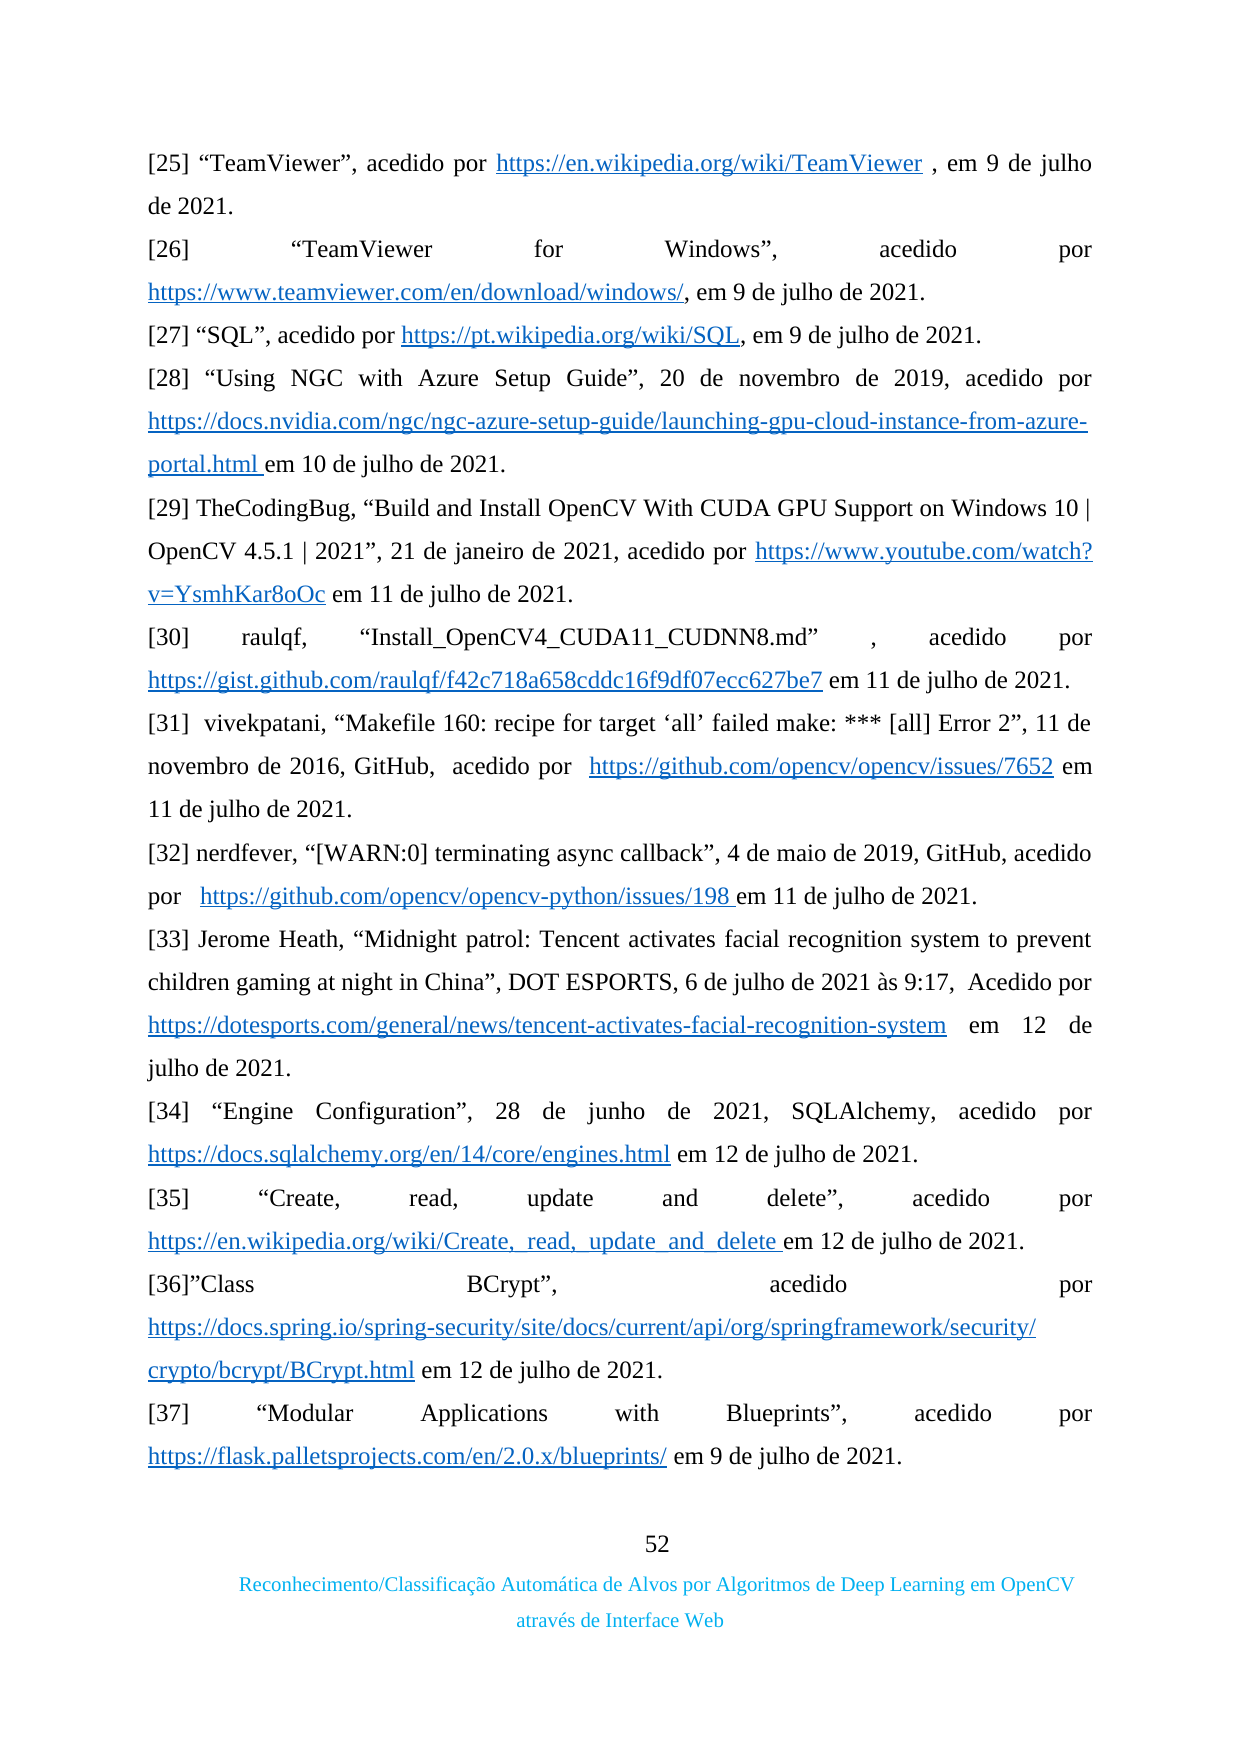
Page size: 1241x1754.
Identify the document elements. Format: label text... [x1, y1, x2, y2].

text [36]”Class BCrypt”, acedido por https://docs.spring.io/spring-security/site/docs/current/api/org/springframework/security/crypto/bcrypt/BCrypt.html em 12 de julho de 2021. [148, 1269, 1092, 1384]
text [34] “Engine Configuration”, 28 de junho de 2021, SQLAlchemy, acedido por https://docs.sqlalchemy.org/en/14/core/engines.html em 12 de julho de 2021. [148, 1096, 1092, 1168]
text [28] “Using NGC with Azure Setup Guide”, 20 de novembro de 2019, acedido por https://docs.nvidia.com/ngc/ngc-azure-setup-guide/launching-gpu-cloud-instance-from-azure-portal.html em 10 de julho de 2021. [148, 363, 1092, 478]
text [25] “TeamViewer”, acedido por https://en.wikipedia.org/wiki/TeamViewer , em 9 de julho de 2021. [148, 148, 1092, 219]
picture [502, 1580, 509, 1589]
text [37] “Modular Applications with Blueprints”, acedido por https://flask.palletsprojects.com/en/2.0.x/blueprints/ em 9 de julho de 2021. [148, 1398, 1092, 1470]
text [26] “TeamViewer for Windows”, acedido por https://www.teamviewer.com/en/download/windows/, em 9 de julho de 2021. [148, 234, 1092, 306]
picture [717, 1580, 724, 1589]
picture [378, 1577, 384, 1591]
picture [1035, 1581, 1042, 1589]
picture [281, 1581, 288, 1589]
picture [629, 1580, 636, 1589]
text [30] raulqf, “Install_OpenCV4_CUDA11_CUDNN8.md” , acedido por https://gist.github.com/raulqf/f42c718a658cddc16f9df07ecc627be7 em 11 de julho de 2021. [148, 622, 1092, 694]
text [33] Jerome Heath, “Midnight patrol: Tencent activates facial recognition system to prevent children gaming at night in China”, DOT ESPORTS, 6 de julho de 2021 às 9:17, Acedido por https://dotesports.com/general/news/tencent-activates-facial-recognition-system em 12 de julho de 2021. [148, 924, 1092, 1082]
text [27] “SQL”, acedido por https://pt.wikipedia.org/wiki/SQL, em 9 de julho de 2021. [148, 320, 1092, 349]
text [31] vivekpatani, “Makefile 160: recipe for target ‘all’ failed make: *** [all] Error 2”, 11 de novembro de 2016, GitHub, acedido por https://github.com/opencv/opencv/issues/7652 em 11 de julho de 2021. [148, 708, 1092, 823]
text [35] “Create, read, update and delete”, acedido por https://en.wikipedia.org/wiki/Create,_read,_update_and_delete em 12 de julho de 2021. [148, 1183, 1092, 1254]
text [29] TheCodingBug, “Build and Install OpenCV With CUDA GPU Support on Windows 10 | OpenCV 4.5.1 | 2021”, 21 de janeiro de 2021, acedido por https://www.youtube.com/watch?v=YsmhKar8oOc em 11 de julho de 2021. [148, 493, 1092, 608]
text [32] nerdfever, “[WARN:0] terminating async callback”, 4 de maio de 2019, GitHub, acedido por https://github.com/opencv/opencv-python/issues/198 em 11 de julho de 2021. [148, 838, 1092, 909]
